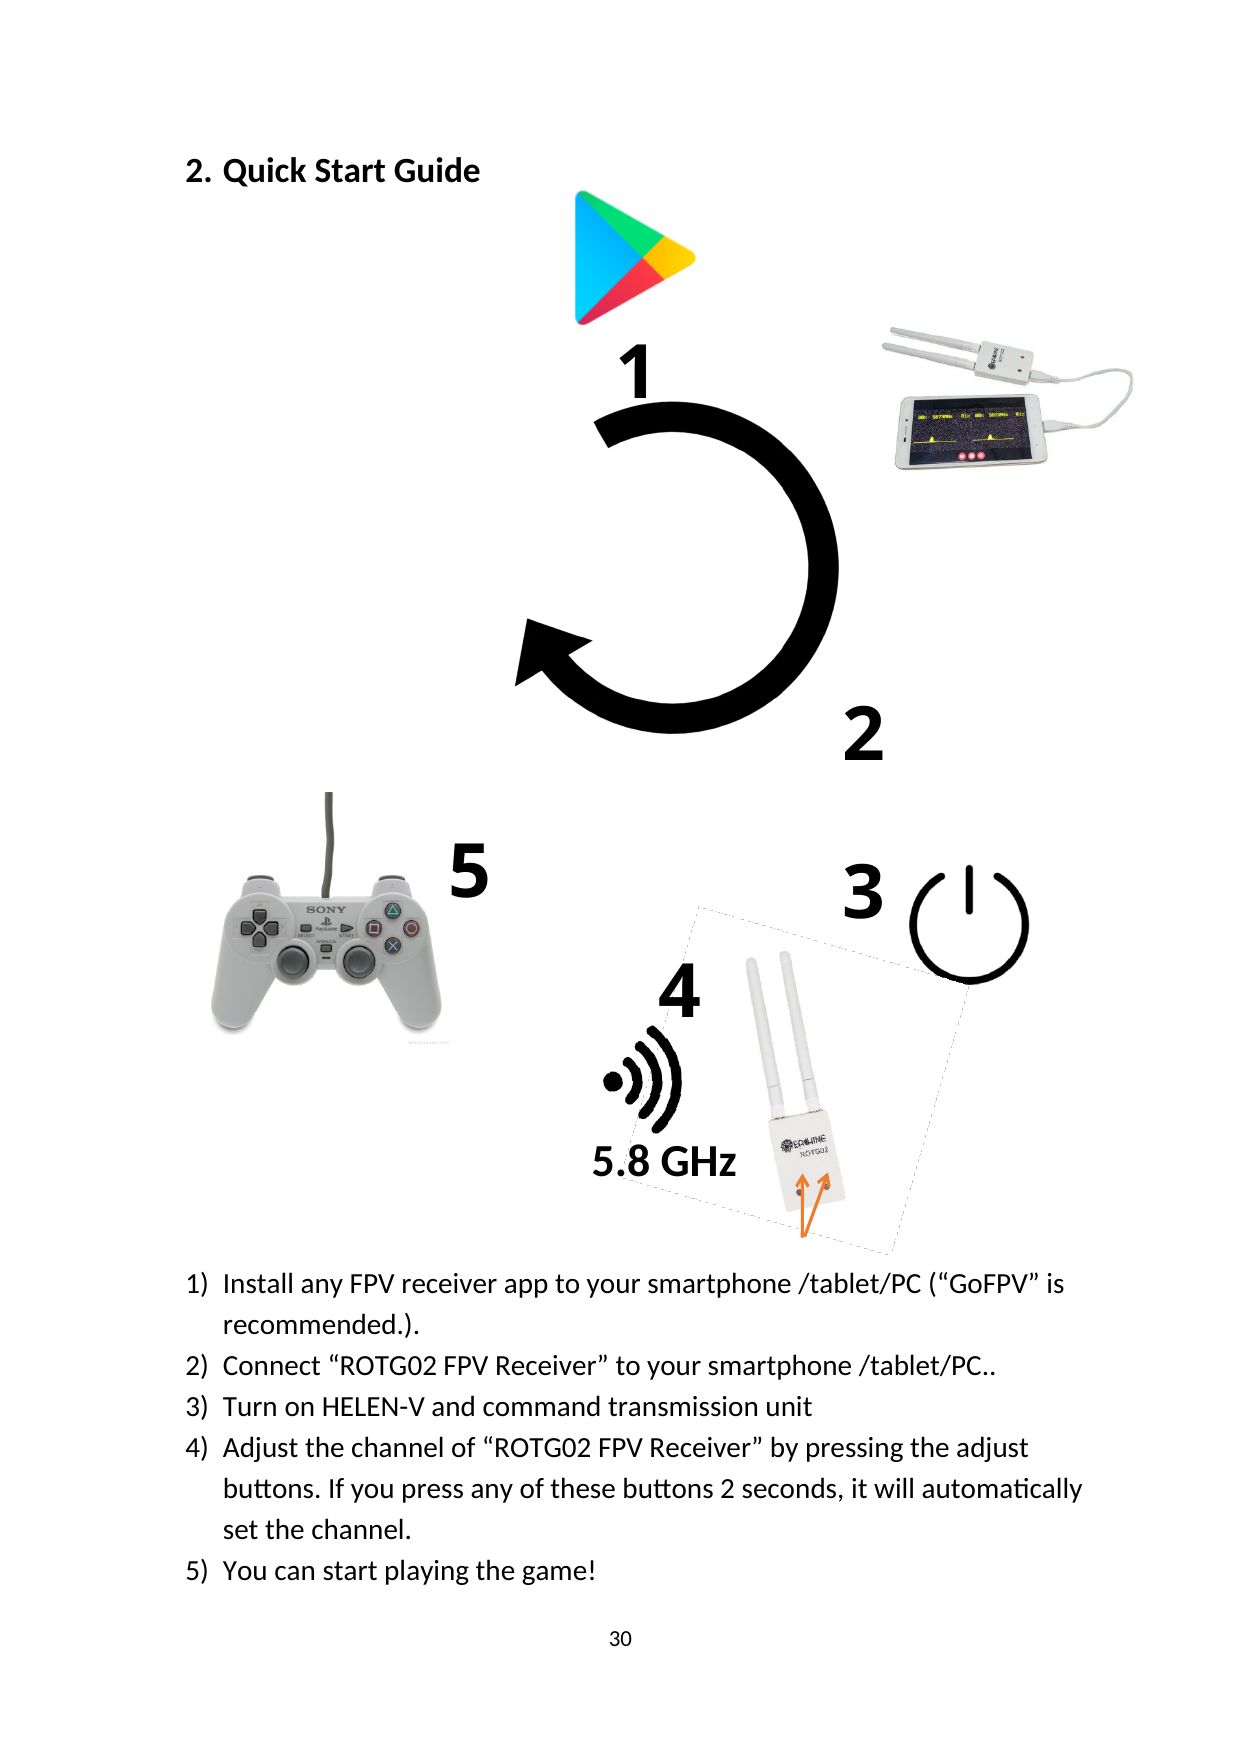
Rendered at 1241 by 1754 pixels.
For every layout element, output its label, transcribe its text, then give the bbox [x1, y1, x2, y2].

list Connect “ROTG02 FPV Receiver” to your smartphone /tablet/PC.. [185, 1347, 1093, 1383]
picture [673, 978, 682, 997]
picture [875, 268, 1137, 530]
picture [412, 152, 906, 822]
list Adjust the channel of “ROTG02 FPV Receiver” by pressing the adjust buttons. If you press any of these buttons 2 seconds, it will automatically set the channel. [185, 1429, 1093, 1546]
list Turn on HELEN-V and command transmission unit [185, 1388, 1093, 1423]
list Quick Start Guide [185, 148, 1093, 191]
picture [199, 792, 450, 1043]
list Install any FPV receiver app to your smartphone /tablet/PC (“GoFPV” is recommended.). [185, 1265, 1093, 1342]
picture [586, 847, 1041, 1255]
list You can start playing the game! [185, 1552, 1093, 1587]
picture [626, 357, 635, 365]
